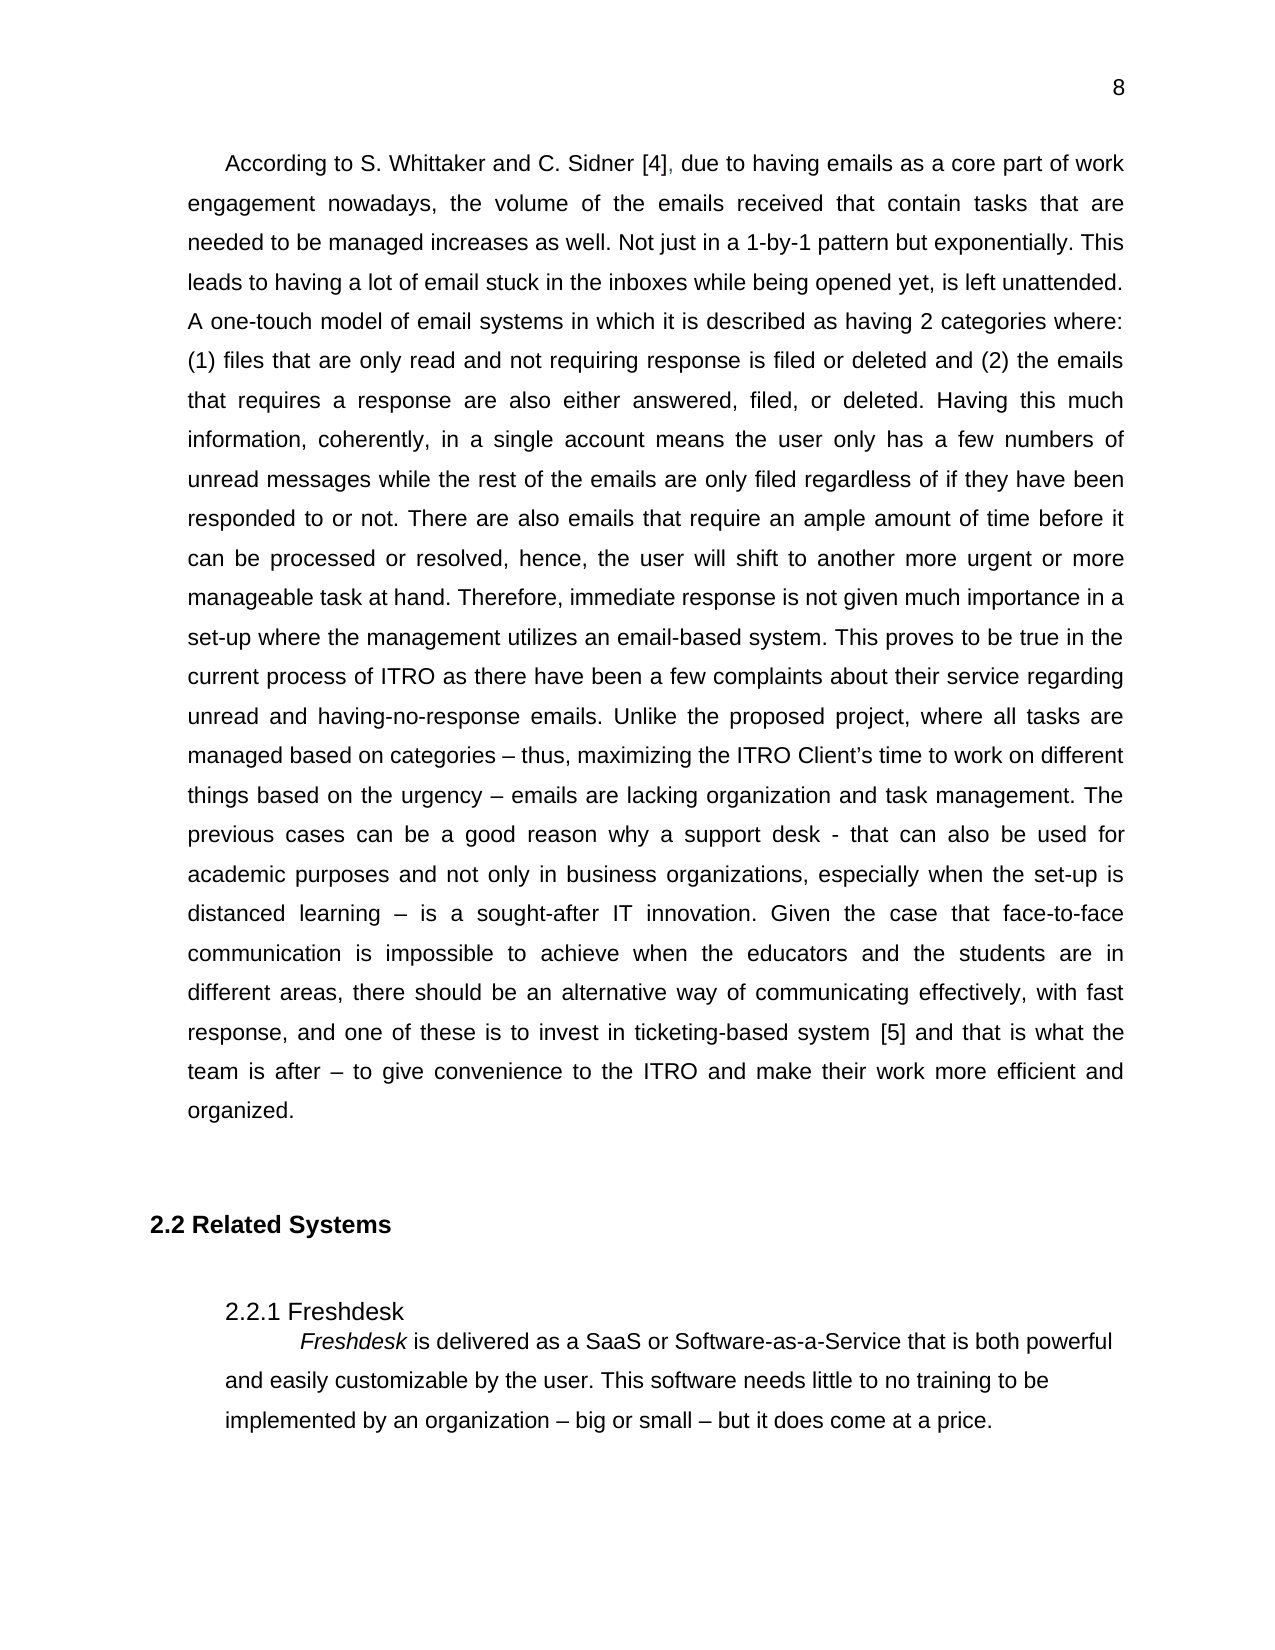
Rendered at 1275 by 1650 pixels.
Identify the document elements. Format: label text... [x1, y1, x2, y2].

subtitle 2.2.1 Freshdesk [150, 1297, 1125, 1326]
text According to S. Whittaker and C. Sidner, due to having emails as a core part of work engagement nowadays, the volume of the emails received that contain tasks that are needed to be managed increases as well. Not just in a 1-by-1 pattern but exponentially. This leads to having a lot of email stuck in the inboxes while being opened yet, is left unattended. A one-touch model of email systems in which it is described as having 2 categories where: (1) files that are only read and not requiring response is filed or deleted and (2) the emails that requires a response are also either answered, filed, or deleted. Having this much information, coherently, in a single account means the user only has a few numbers of unread messages while the rest of the emails are only filed regardless of if they have been responded to or not. There are also emails that require an ample amount of time before it can be processed or resolved, hence, the user will shift to another more urgent or more manageable task at hand. Therefore, immediate response is not given much importance in a set-up where the management utilizes an email-based system. This proves to be true in the current process of ITRO as there have been a few complaints about their service regarding unread and having-no-response emails. Unlike the proposed project, where all tasks are managed based on categories – thus, maximizing the ITRO Client’s time to work on different things based on the urgency – emails are lacking organization and task management. The previous cases can be a good reason why a support desk - that can also be used for academic purposes and not only in business organizations, especially when the set-up is distanced learning – is a sought-after IT innovation. Given the case that face-to-face communication is impossible to achieve when the educators and the students are in different areas, there should be an alternative way of communicating effectively, with fast response, and one of these is to invest in ticketing-based system and that is what the team is after – to give convenience to the ITRO and make their work more efficient and organized. [187, 150, 1125, 1124]
text Freshdesk is delivered as a SaaS or Software-as-a-Service that is both powerful and easily customizable by the user. This software needs little to no training to be implemented by an organization – big or small – but it does come at a price. [225, 1328, 1125, 1433]
subtitle 2.2 Related Systems [150, 1210, 1125, 1238]
